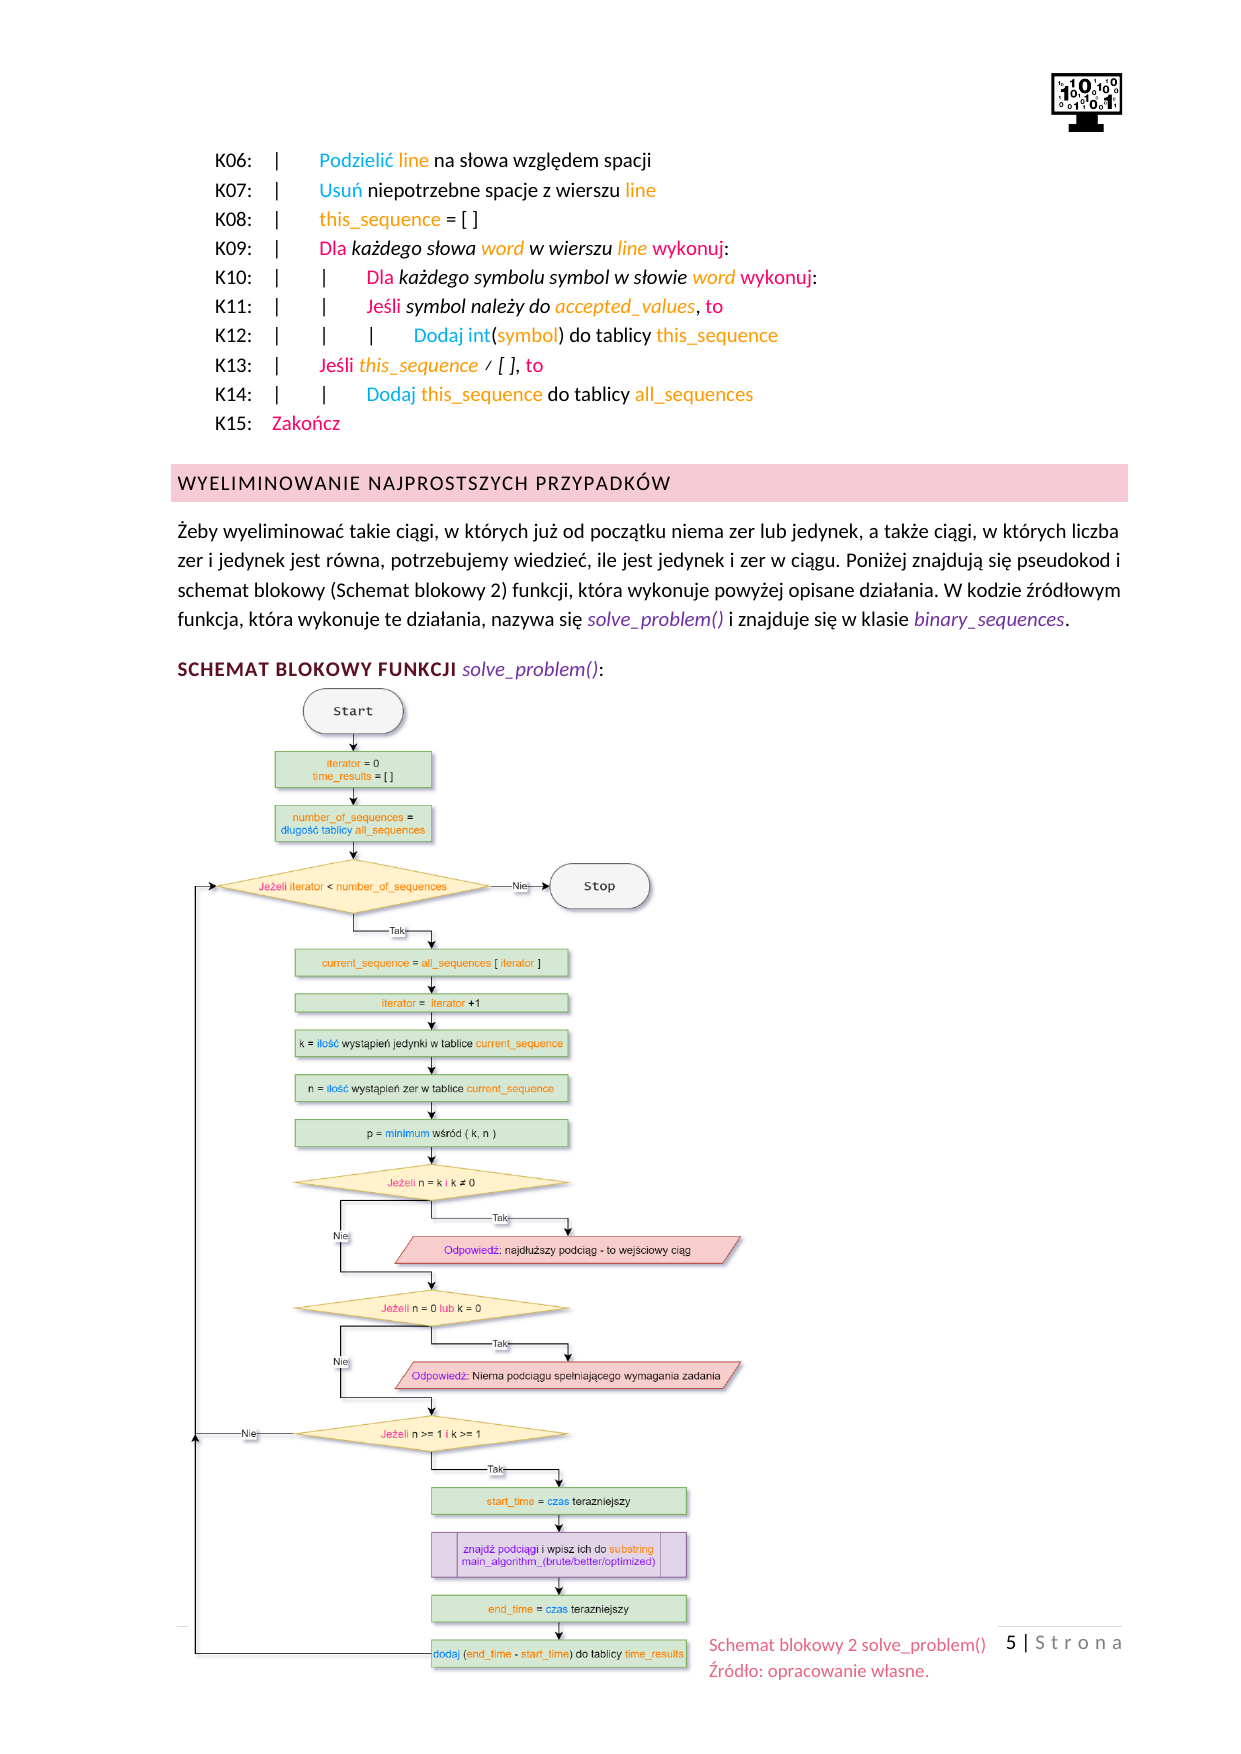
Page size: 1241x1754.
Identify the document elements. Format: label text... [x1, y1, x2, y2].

list | | | Dodaj int(symbol) do tablicy this_sequence [215, 323, 1122, 348]
list | Dla każdego słowa word w wierszu line wykonuj: [215, 235, 1122, 261]
list Zakończ [215, 410, 1122, 436]
picture [1051, 73, 1123, 132]
picture [188, 688, 751, 1677]
list | Jeśli this_sequence ≠ [ ], to [215, 352, 1122, 377]
list | Podzielić line na słowa względem spacji [215, 148, 1122, 173]
list | | Dodaj this_sequence do tablicy all_sequences [215, 381, 1122, 406]
list | this_sequence = [ ] [215, 206, 1122, 231]
list | Usuń niepotrzebne spacje z wierszu line [215, 177, 1122, 202]
text Schemat blokowy funkcji solve_problem(): [177, 656, 1122, 681]
list | | Dla każdego symbolu symbol w słowie word wykonuj: [215, 264, 1122, 290]
list | | Jeśli symbol należy do accepted_values, to [215, 293, 1122, 319]
text Żeby wyeliminować takie ciągi, w których już od początku niema zer lub jedynek, a także ciągi, w których liczba zer i jedynek jest równa, potrzebujemy wiedzieć, ile jest jedynek i zer w ciągu. Poniżej znajdują się pseudokod i schemat blokowy (Schemat blokowy 2) funkcji, która wykonuje powyżej opisane działania. W kodzie źródłowym funkcja, która wykonuje te działania, nazywa się solve_problem() i znajduje się w klasie binary_sequences. [177, 518, 1122, 631]
subtitle Wyeliminowanie najprostszych przypadków [177, 471, 1122, 496]
